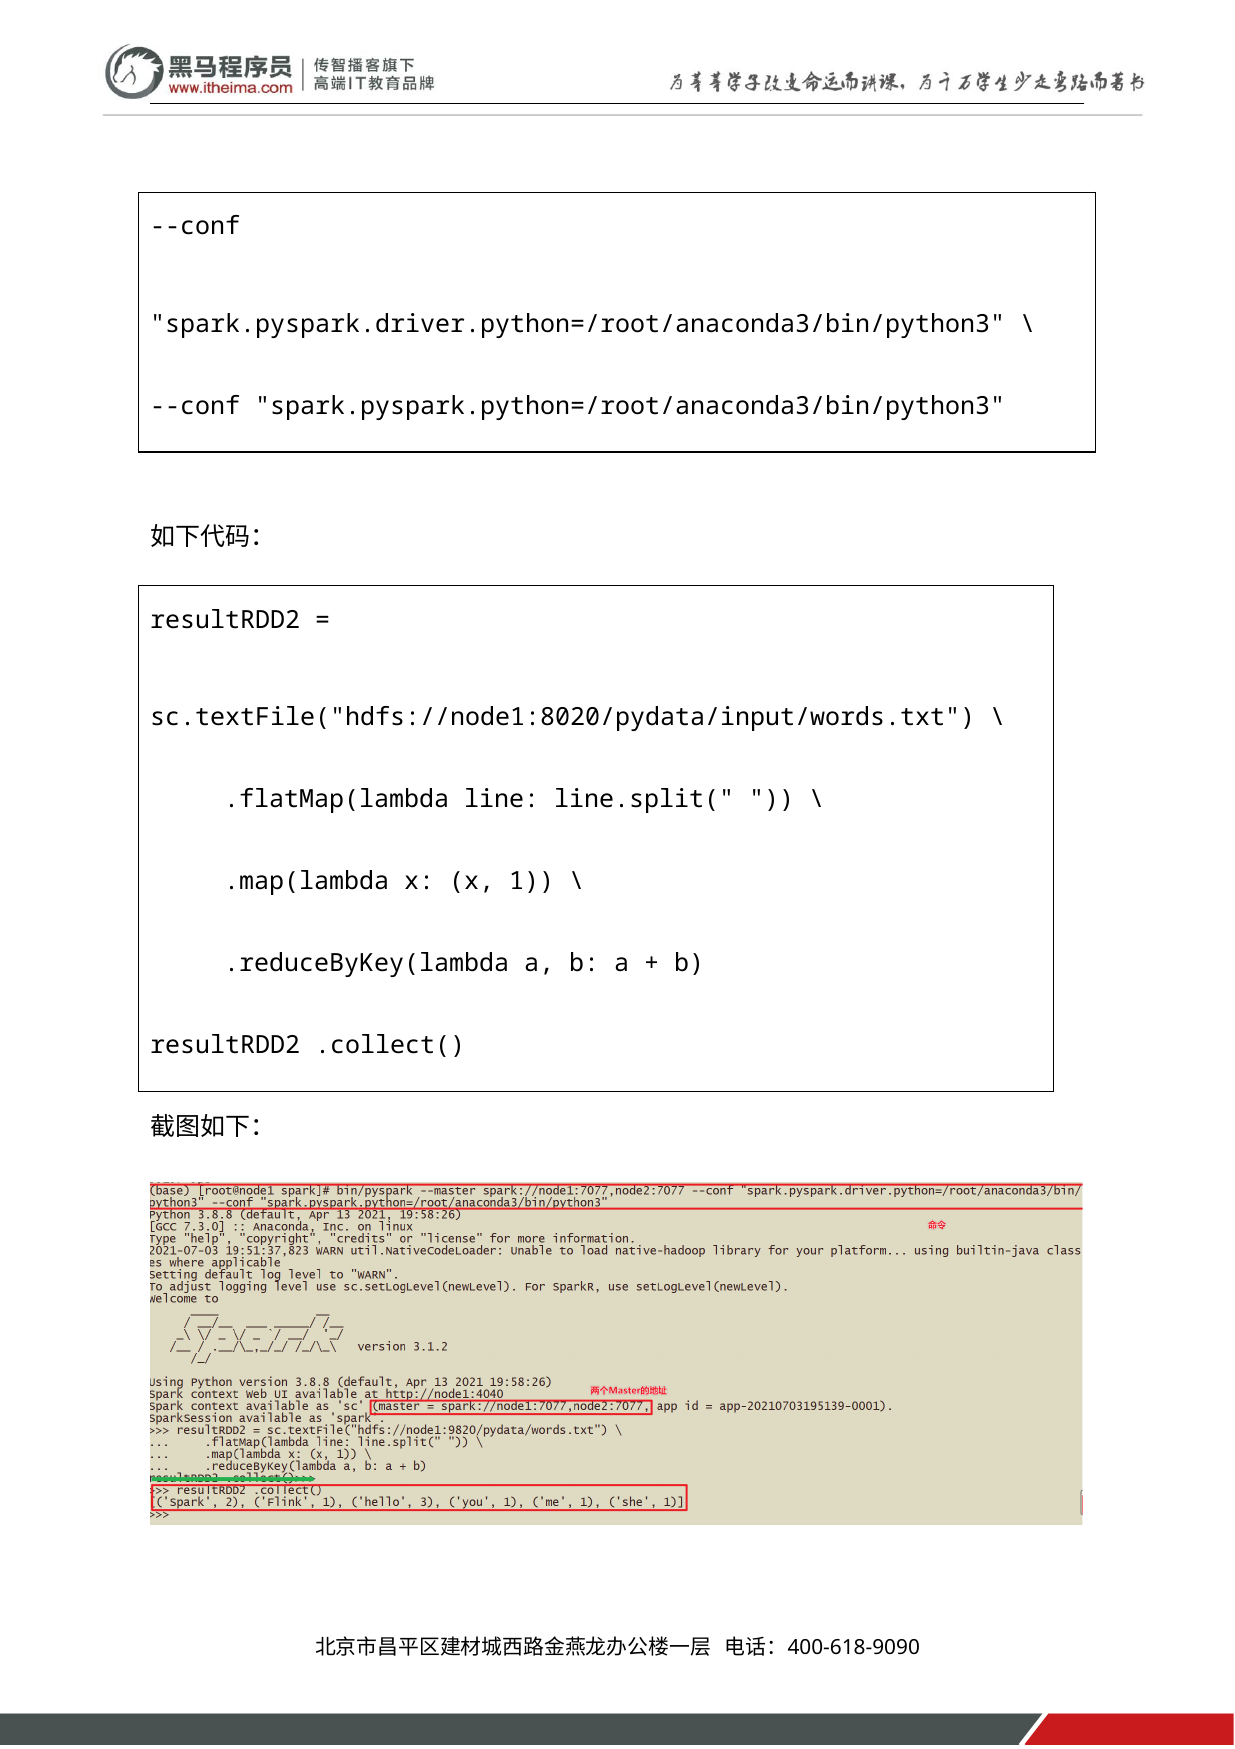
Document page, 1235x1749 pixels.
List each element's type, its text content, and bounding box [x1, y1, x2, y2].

picture [150, 1182, 1083, 1525]
text 如下代码： [150, 502, 1084, 567]
table_header resultRDD2 = sc.textFile("hdfs://node1:8020/pydata/input/words.txt") \ .flatMap(lambda line: line.split(" ")) \ .map(lambda x: (x, 1)) \ .reduceByKey(lambda a, b: a + b) resultRDD2 .collect() [139, 586, 1053, 1091]
text 截图如下： [150, 1092, 1084, 1157]
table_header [139, 193, 1095, 451]
picture [0, 1654, 1234, 1745]
picture [0, 0, 1235, 123]
